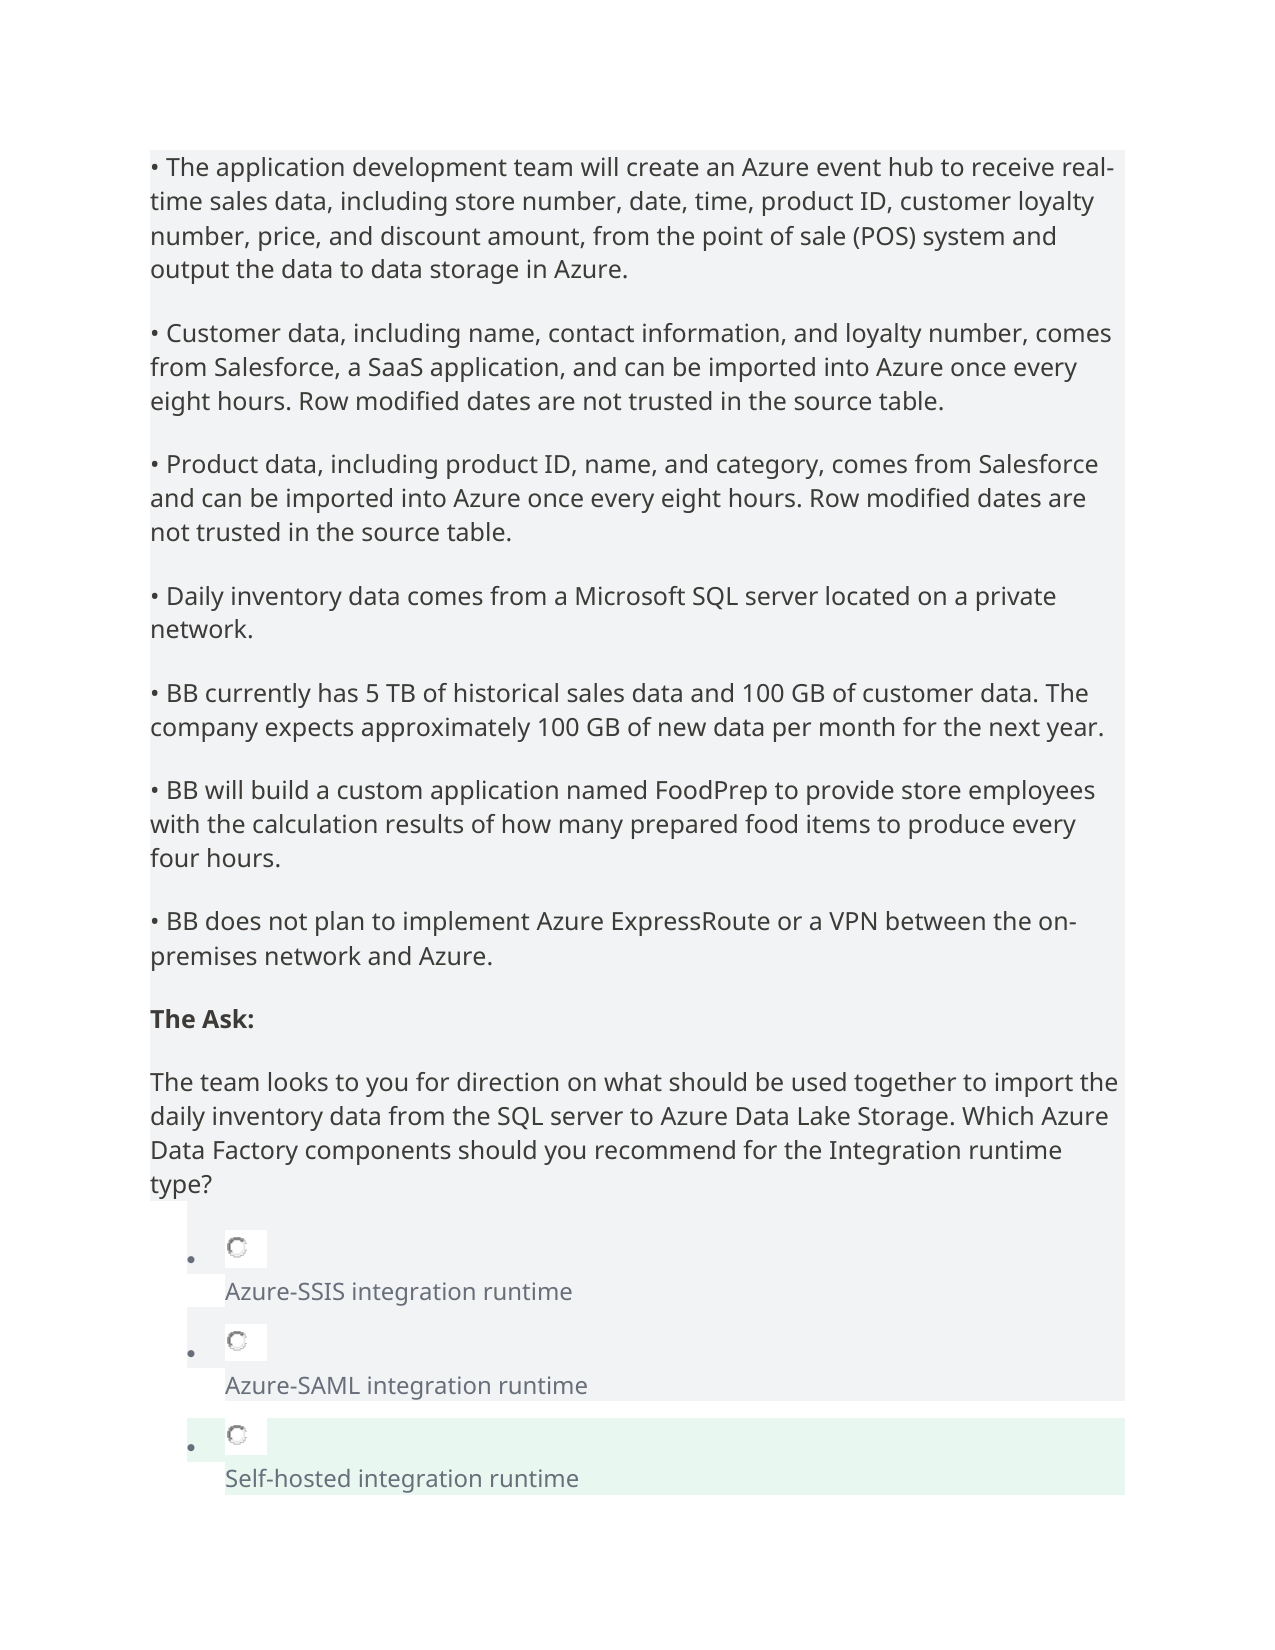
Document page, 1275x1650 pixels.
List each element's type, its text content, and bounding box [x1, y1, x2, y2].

text Self-hosted integration runtime [225, 1462, 1125, 1495]
text • BB will build a custom application named FoodPrep to provide store employees with the calculation results of how many prepared food items to produce every four hours. [150, 773, 1125, 875]
list ​ [187, 1230, 1125, 1274]
text • Customer data, including name, contact information, and loyalty number, comes from Salesforce, a SaaS application, and can be imported into Azure once every eight hours. Row modified dates are not trusted in the source table. [150, 315, 1125, 418]
text • The application development team will create an Azure event hub to receive real-time sales data, including store number, date, time, product ID, customer loyalty number, price, and discount amount, from the point of sale (POS) system and output the data to data storage in Azure. [150, 150, 1125, 286]
text • Product data, including product ID, name, and category, comes from Salesforce and can be imported into Azure once every eight hours. Row modified dates are not trusted in the source table. [150, 447, 1125, 549]
text The Ask: [150, 1001, 1125, 1035]
text Azure-SSIS integration runtime [225, 1274, 1125, 1307]
list ​ [187, 1324, 1125, 1368]
text The team looks to you for direction on what should be used together to import the daily inventory data from the SQL server to Azure Data Lake Storage. Which Azure Data Factory components should you recommend for the Integration runtime type? [150, 1064, 1125, 1201]
text • BB currently has 5 TB of historical sales data and 100 GB of customer data. The company expects approximately 100 GB of new data per month for the next year. [150, 675, 1125, 743]
text • Daily inventory data comes from a Microsoft SQL server located on a private network. [150, 578, 1125, 646]
list ​ [187, 1418, 1125, 1462]
text • BB does not plan to implement Azure ExpressRoute or a VPN between the on-premises network and Azure. [150, 904, 1125, 972]
text Azure-SAML integration runtime [225, 1368, 1125, 1401]
